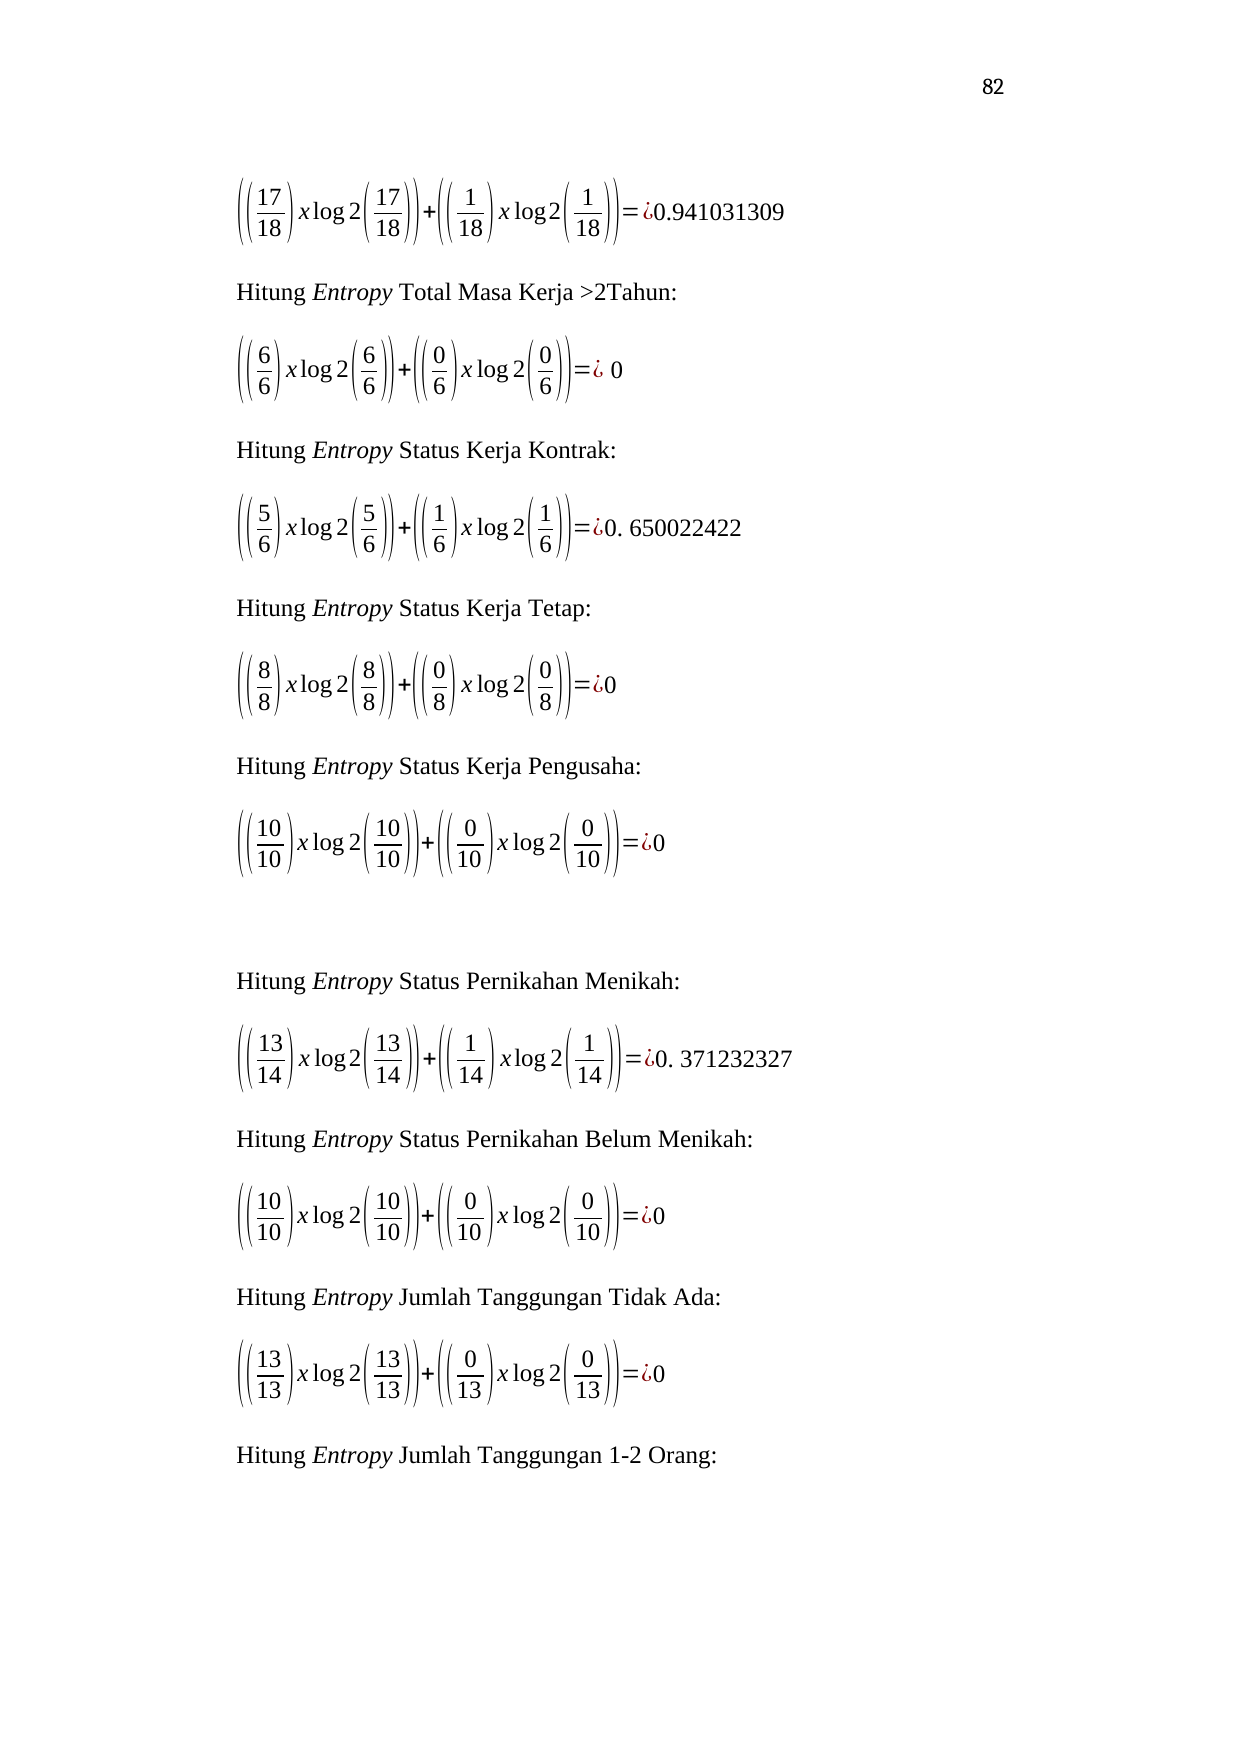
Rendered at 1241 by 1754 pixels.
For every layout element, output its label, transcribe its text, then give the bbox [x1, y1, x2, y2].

text Hitung Entropy Status Pernikahan Menikah: [236, 966, 1004, 995]
text 0 [236, 1339, 1004, 1411]
text Hitung Entropy Total Masa Kerja >2Tahun: [236, 277, 1004, 306]
text 0 [236, 335, 1004, 407]
text 0.941031309 [236, 177, 1004, 249]
text Hitung Entropy Jumlah Tanggungan Tidak Ada: [236, 1282, 1004, 1311]
text Hitung Entropy Status Kerja Tetap: [236, 593, 1004, 622]
text Hitung Entropy Status Kerja Pengusaha: [236, 751, 1004, 780]
text 0 [236, 808, 1004, 880]
text 0. 371232327 [236, 1024, 1004, 1095]
text Hitung Entropy Status Pernikahan Belum Menikah: [236, 1124, 1004, 1153]
text 0. 650022422 [236, 493, 1004, 564]
text 0 [236, 1182, 1004, 1253]
text 0 [236, 651, 1004, 722]
text Hitung Entropy Status Kerja Kontrak: [236, 435, 1004, 464]
text Hitung Entropy Jumlah Tanggungan 1-2 Orang: [236, 1440, 1004, 1468]
